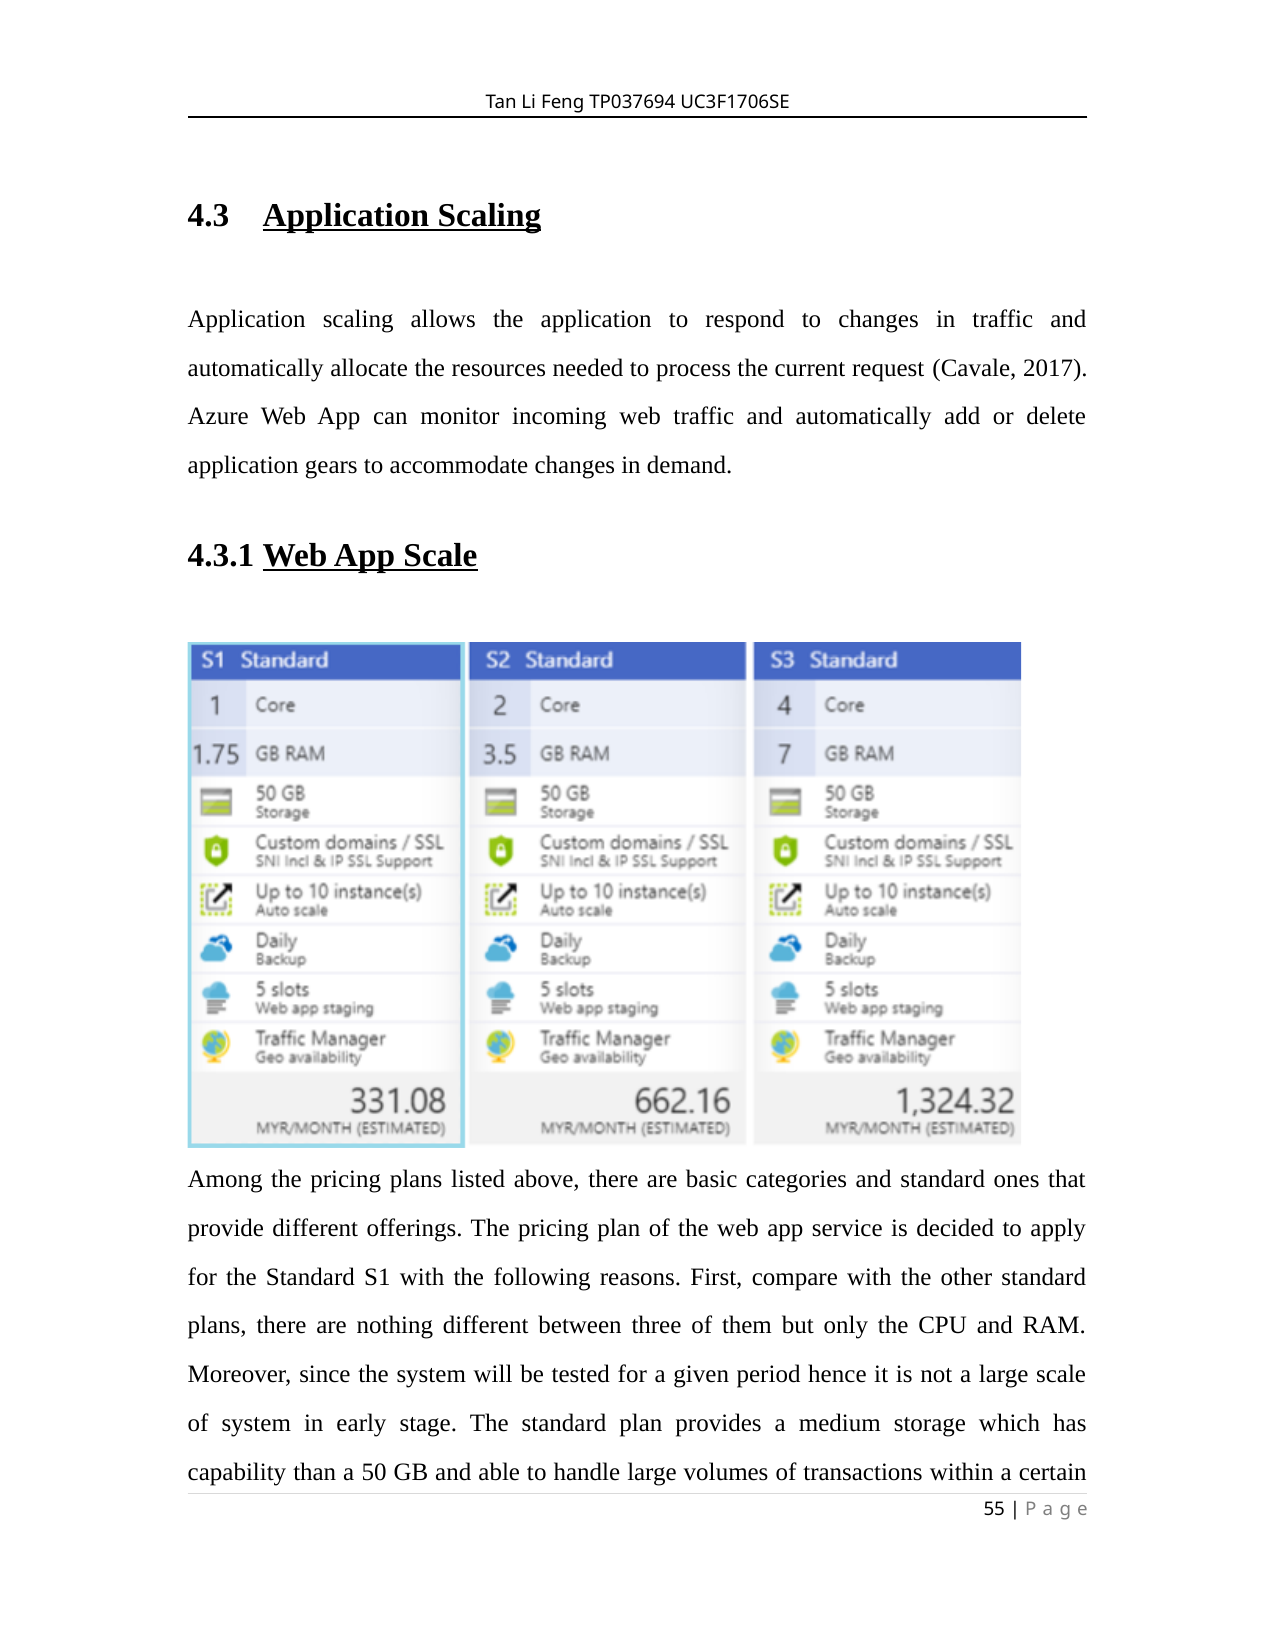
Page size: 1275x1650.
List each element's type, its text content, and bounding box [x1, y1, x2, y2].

picture [187, 642, 1022, 1148]
subtitle Web App Scale [187, 522, 1087, 587]
text Application scaling allows the application to respond to changes in traffic and automatically allocate the resources needed to process the current request. Azure Web App can monitor incoming web traffic and automatically add or delete application gears to accommodate changes in demand. [187, 302, 1087, 481]
subtitle Application Scaling [187, 182, 1087, 247]
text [187, 1162, 1087, 1487]
